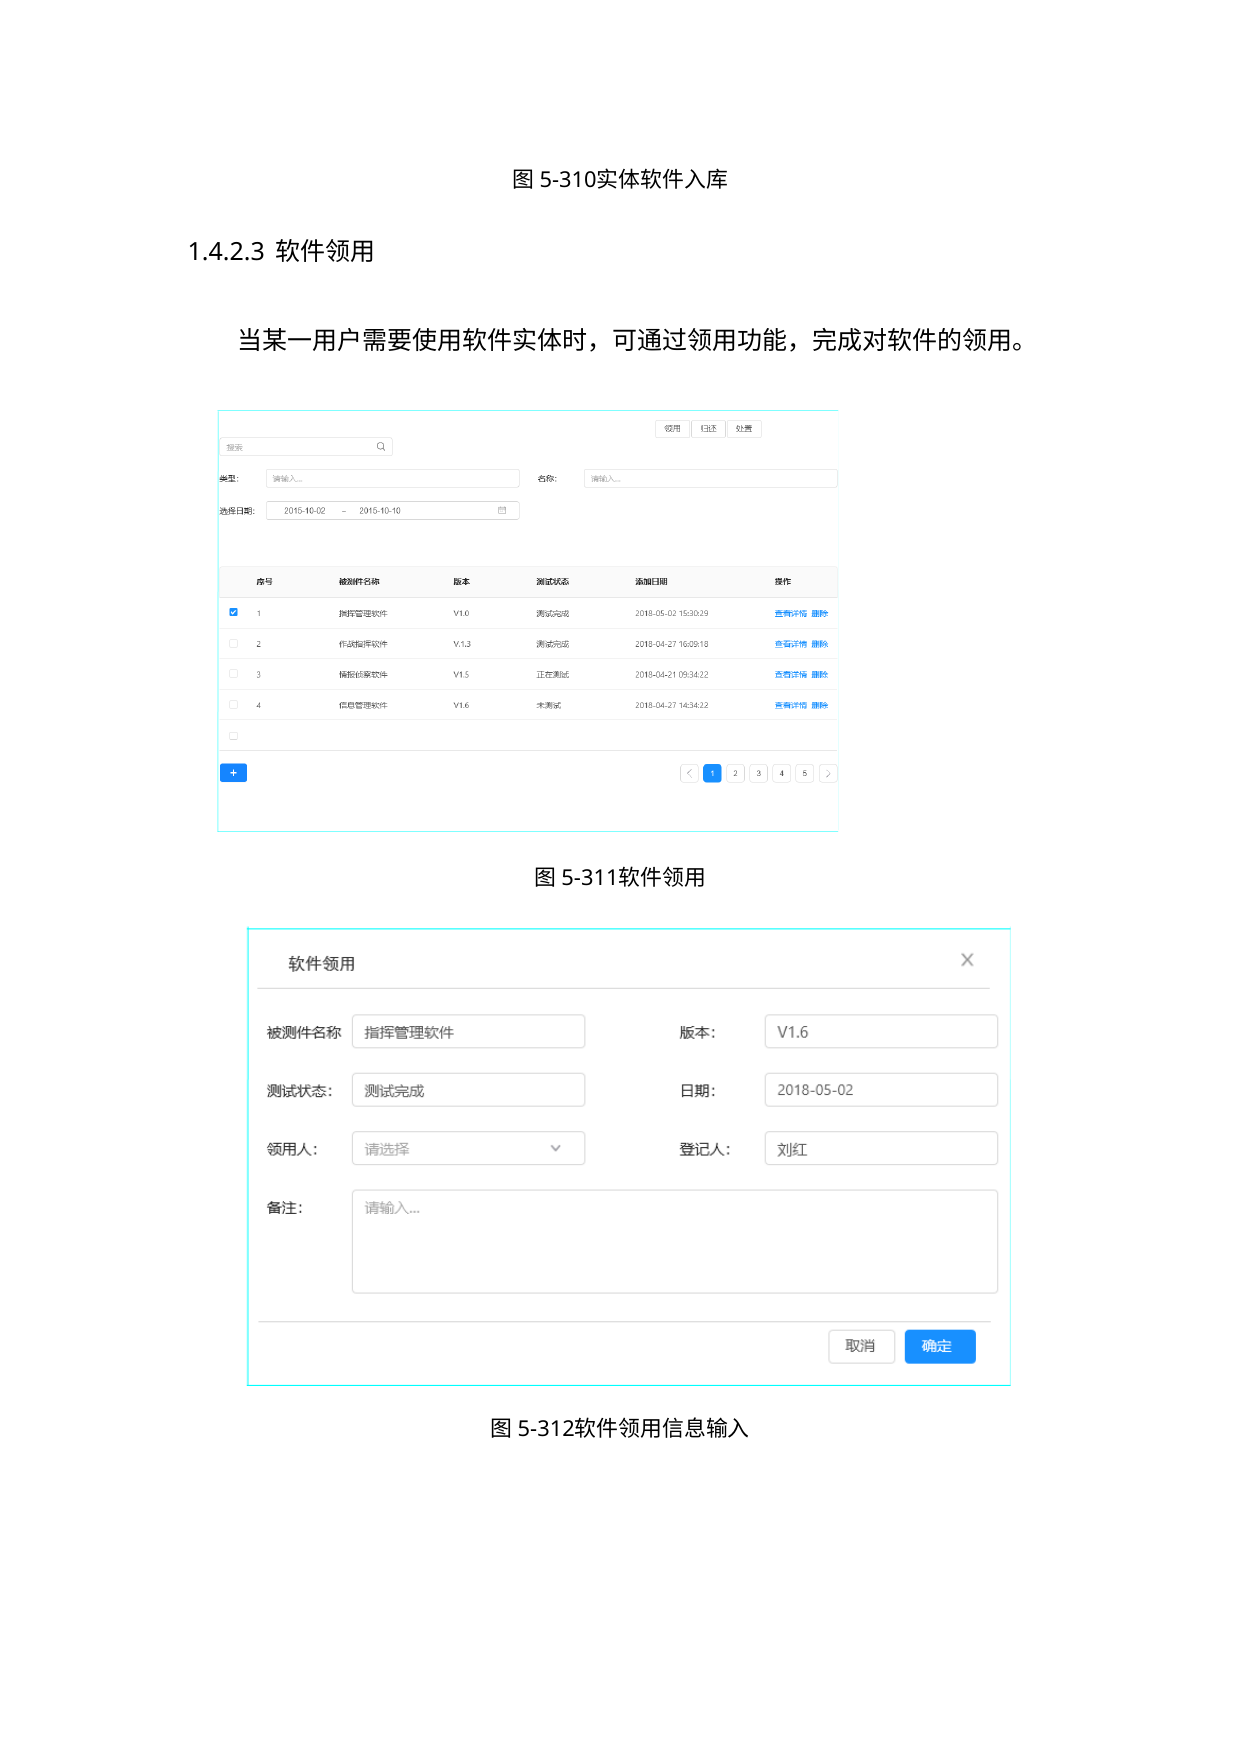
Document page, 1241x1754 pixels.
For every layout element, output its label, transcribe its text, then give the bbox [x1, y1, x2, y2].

picture [208, 402, 839, 832]
text 图 5-311软件领用 [187, 859, 1053, 892]
picture [237, 916, 1011, 1386]
text 图 5-312软件领用信息输入 [187, 1410, 1053, 1443]
text 当某一用户需要使用软件实体时，可通过领用功能，完成对软件的领用。 [187, 306, 1053, 371]
text 图 5-310实体软件入库 [187, 162, 1053, 194]
subtitle 软件领用 [187, 217, 1053, 282]
